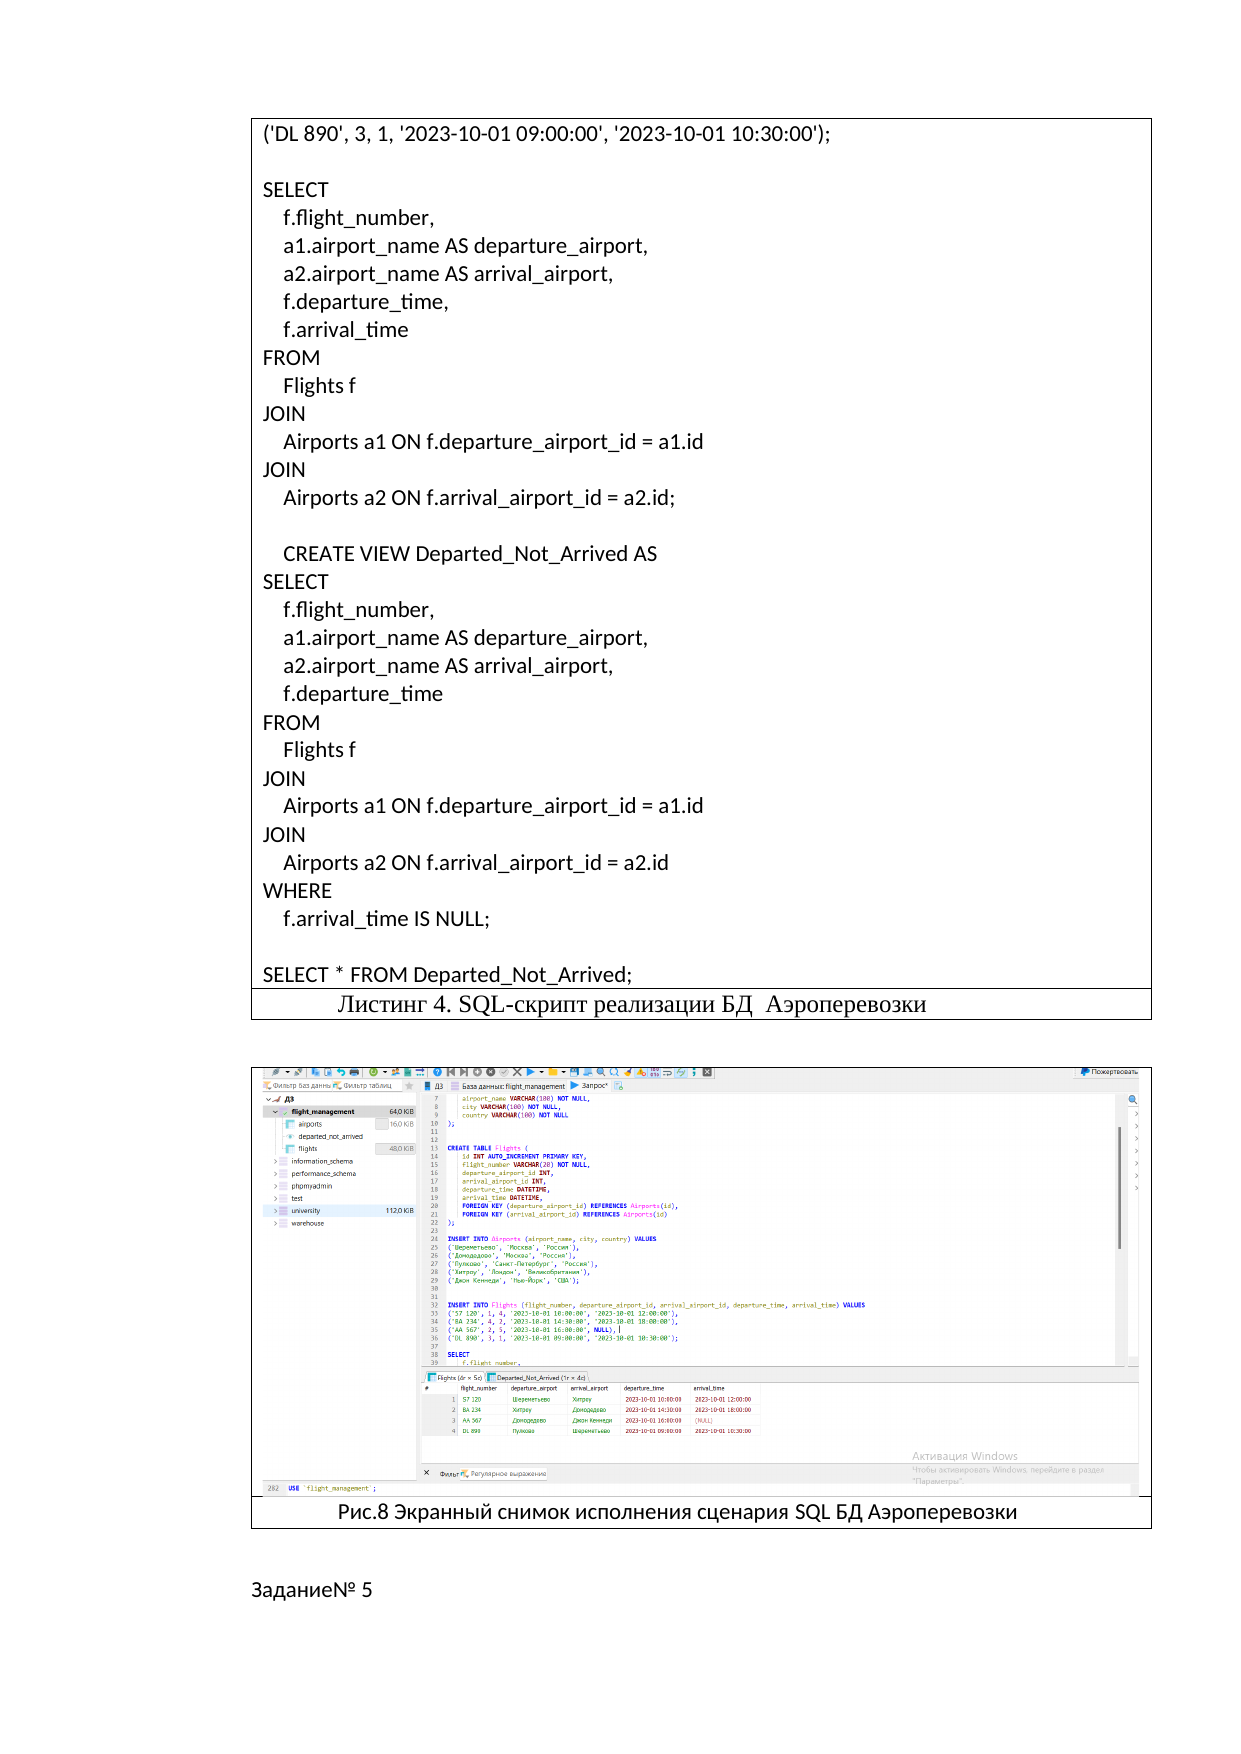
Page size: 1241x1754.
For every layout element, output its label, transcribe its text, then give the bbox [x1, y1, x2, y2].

table_header [1140, 1068, 1151, 1496]
text Задание№ 5 [251, 1575, 1152, 1603]
table_cell Листинг 4. SQL-скрипт реализации БД Аэроперевозки [252, 989, 1151, 1019]
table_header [252, 119, 1151, 988]
table_cell Рис.8 Экранный снимок исполнения сценария SQL БД Аэроперевозки [252, 1497, 1151, 1527]
table_header [252, 1068, 262, 1496]
picture [262, 1068, 1140, 1497]
